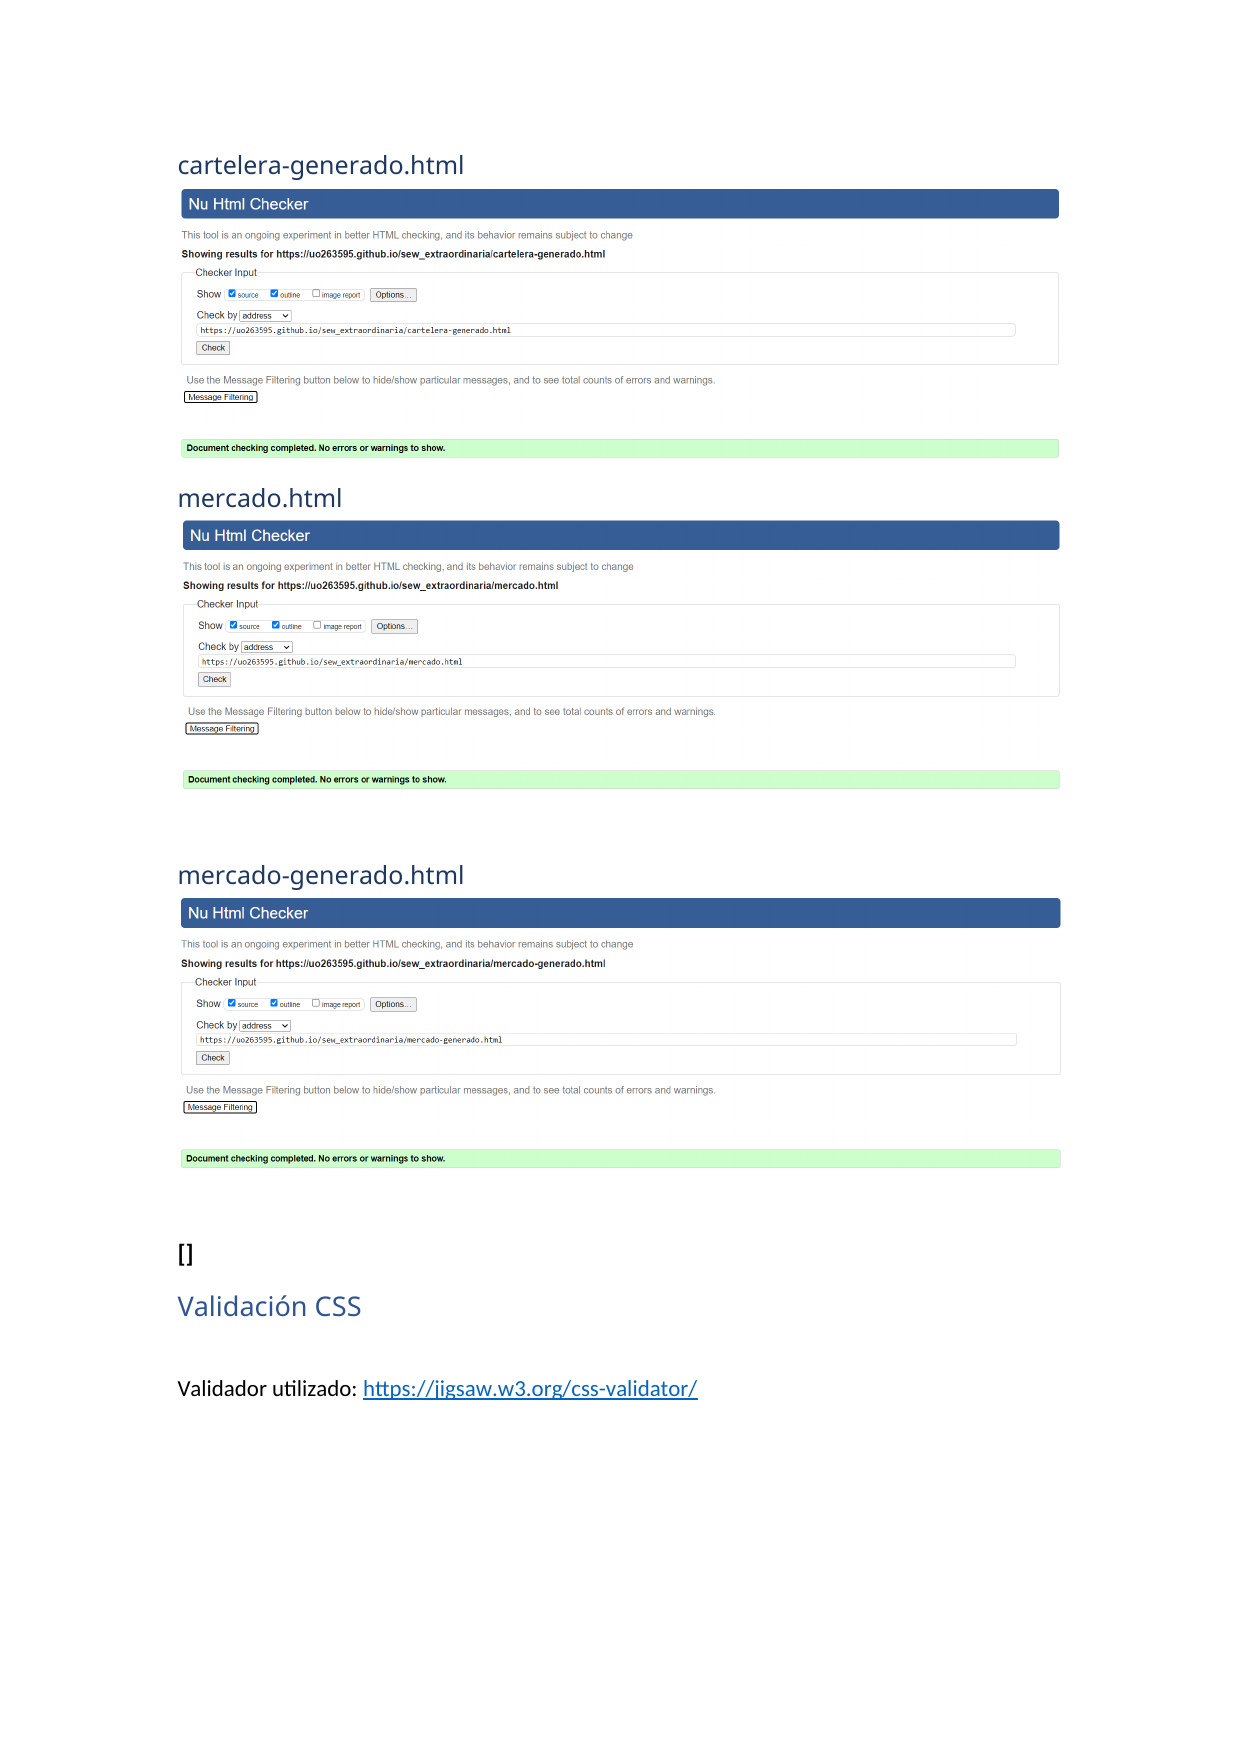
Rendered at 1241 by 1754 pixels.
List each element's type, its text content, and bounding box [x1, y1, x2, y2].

subtitle Validación CSS [177, 1287, 1063, 1324]
text Validador utilizado: https://jigsaw.w3.org/css-validator/ [177, 1374, 1063, 1402]
text [] [177, 1238, 1063, 1268]
subtitle cartelera-generado.html [177, 148, 1063, 182]
picture [177, 894, 1063, 1173]
subtitle mercado.html [177, 481, 1063, 514]
picture [177, 184, 1063, 462]
subtitle mercado-generado.html [177, 858, 1063, 892]
picture [177, 517, 1063, 793]
